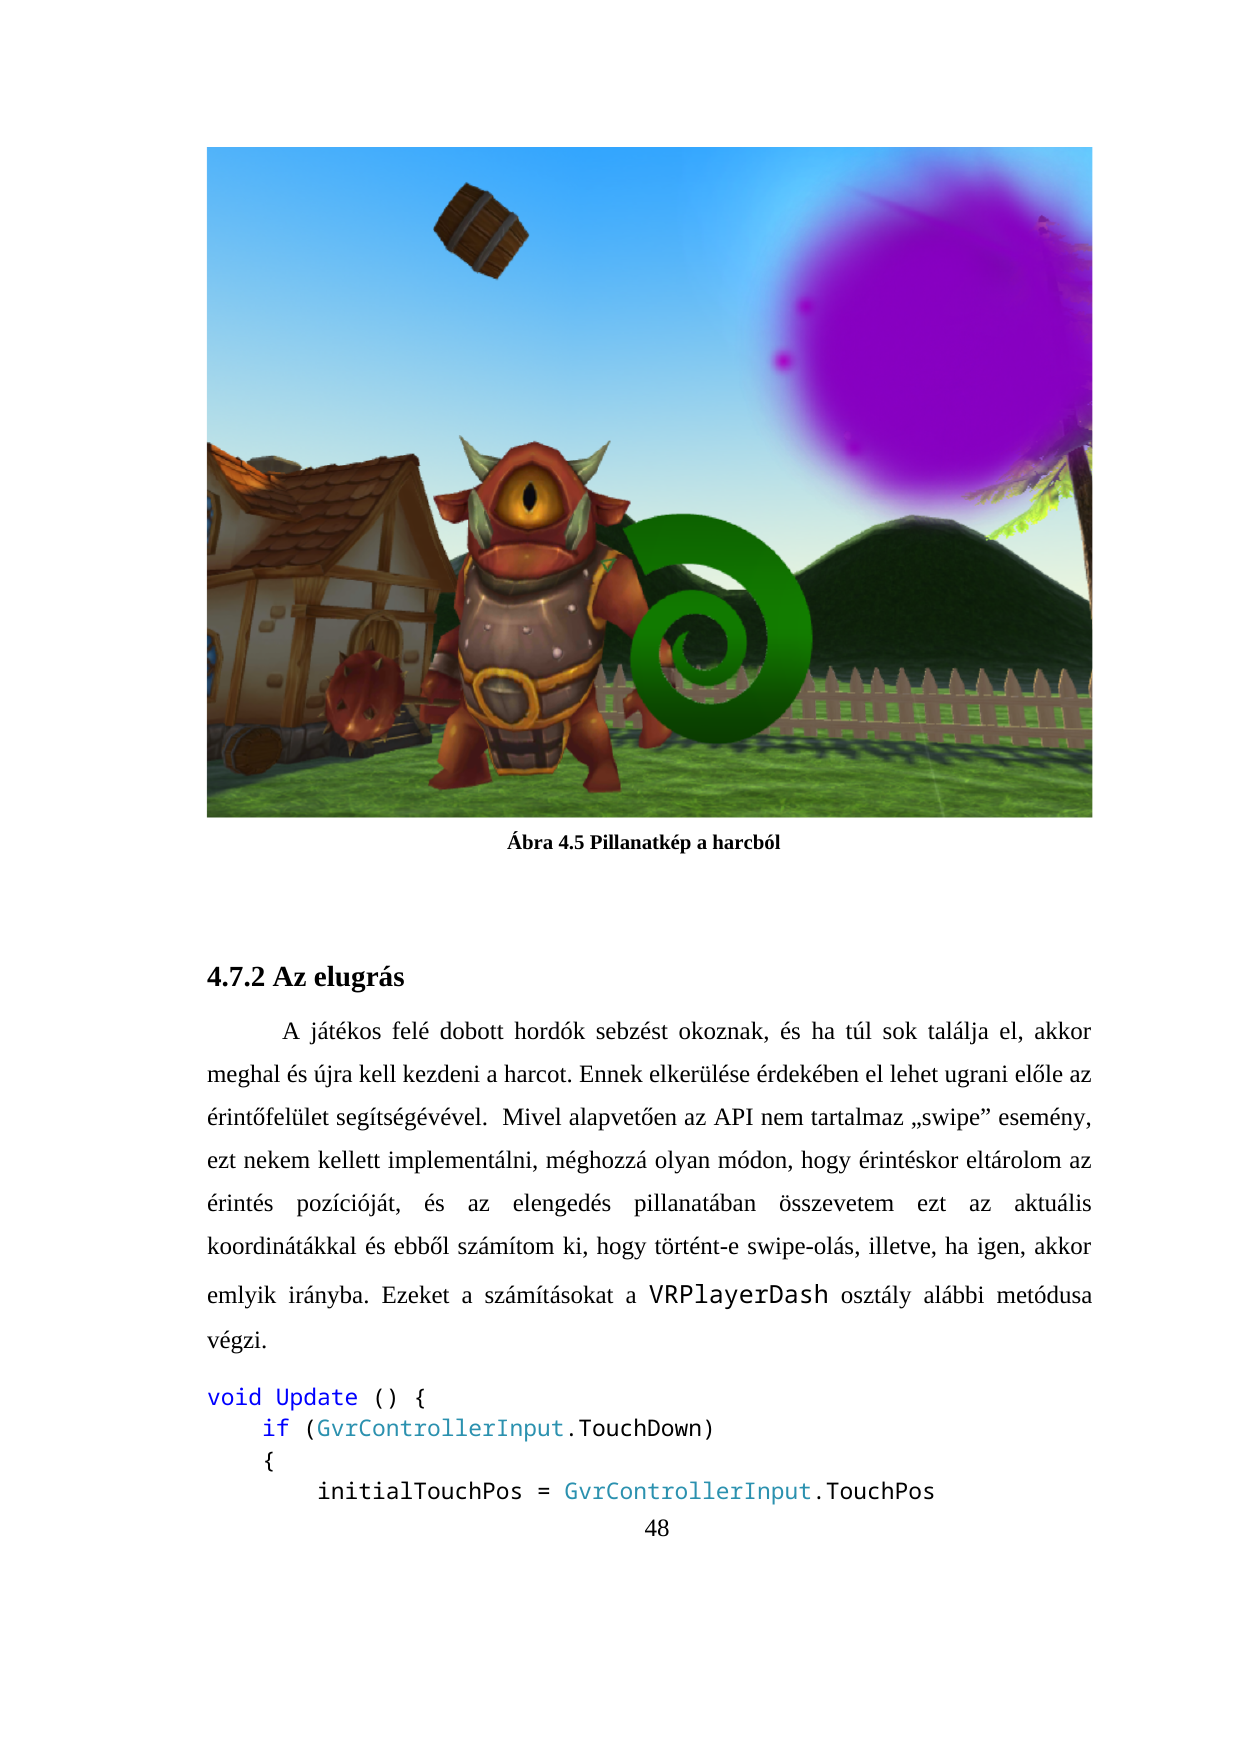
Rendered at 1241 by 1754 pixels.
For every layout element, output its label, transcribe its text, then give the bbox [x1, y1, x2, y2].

text 4 [432, 830, 1092, 854]
picture [206, 147, 1093, 818]
